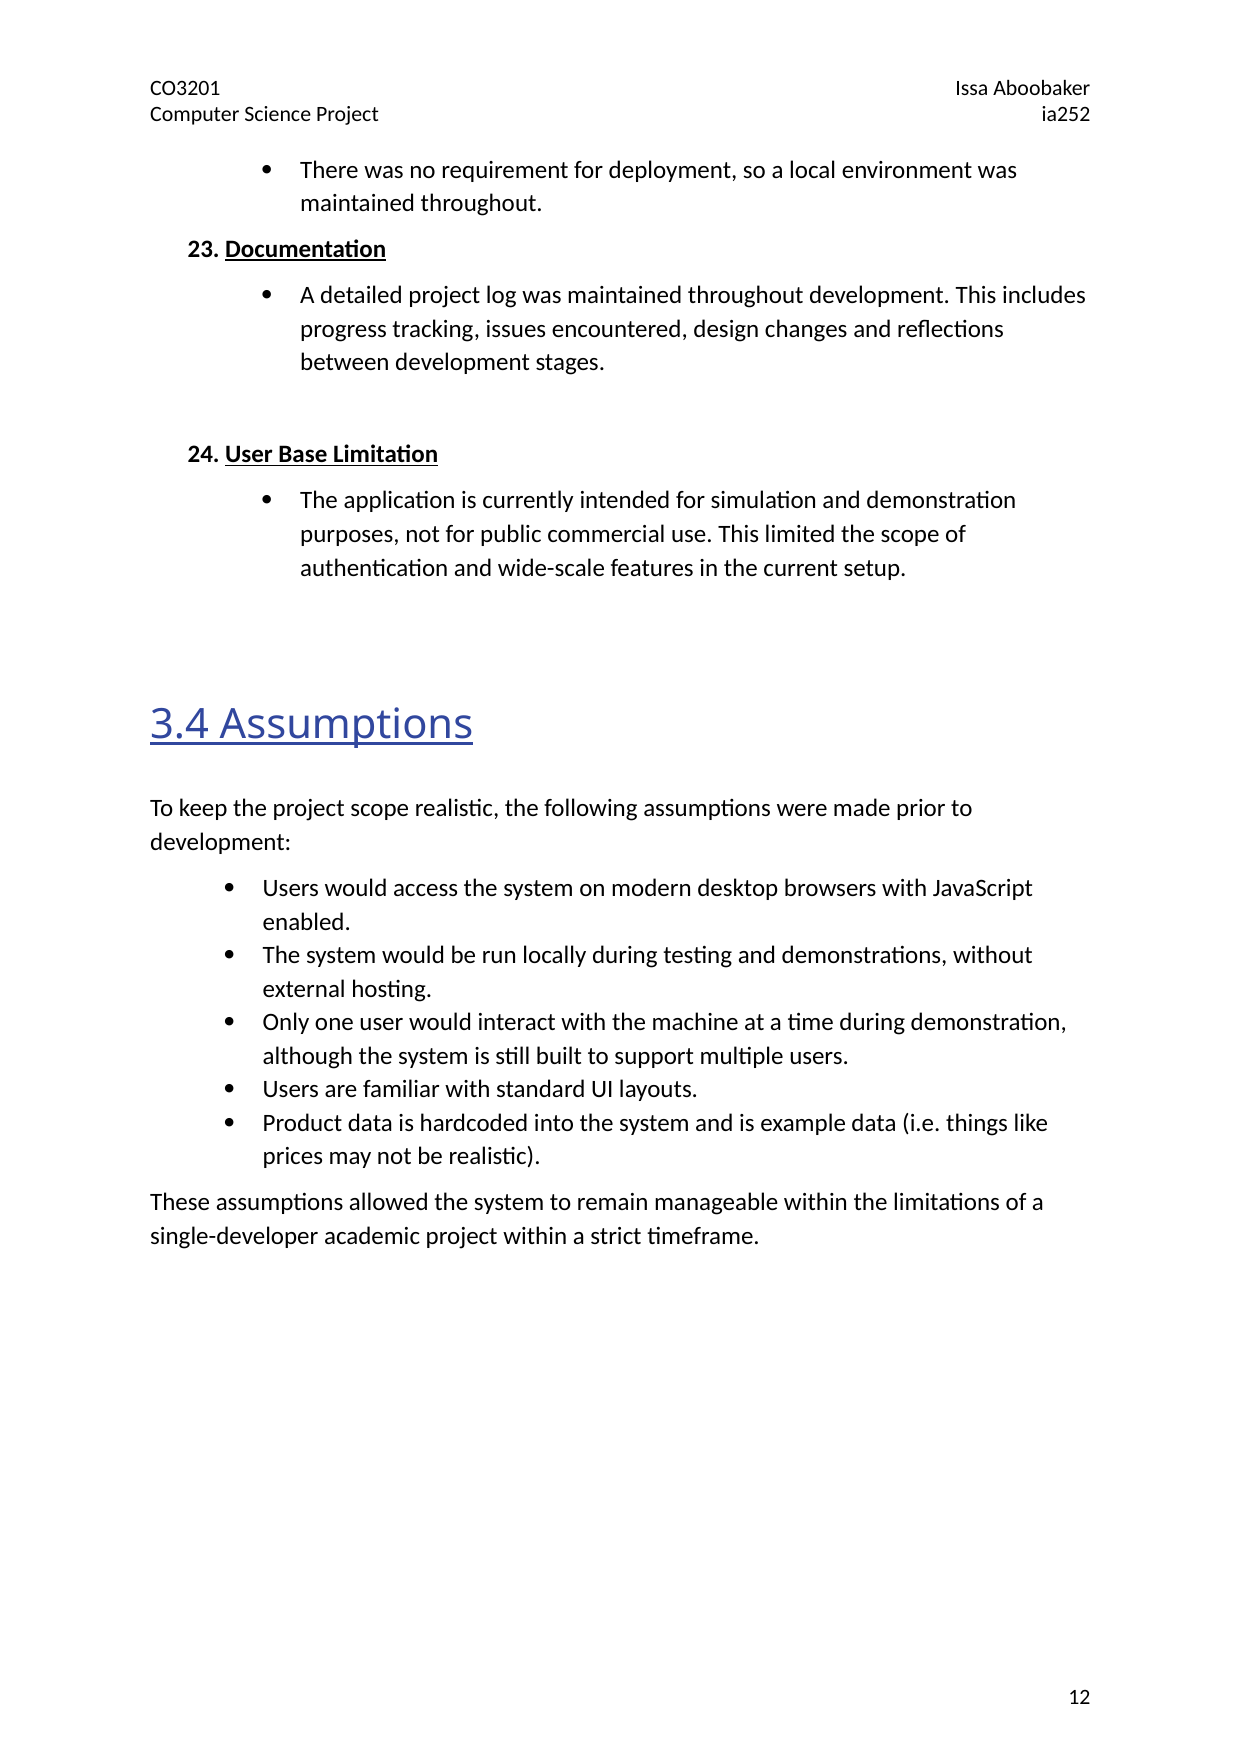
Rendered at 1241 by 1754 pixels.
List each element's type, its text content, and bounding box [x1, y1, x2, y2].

list The system would be run locally during testing and demonstrations, without external hosting. [225, 939, 1090, 1003]
list A detailed project log was maintained throughout development. This includes progress tracking, issues encountered, design changes and reflections between development stages. [262, 279, 1090, 377]
list Documentation [187, 233, 1090, 264]
list The application is currently intended for simulation and demonstration purposes, not for public commercial use. This limited the scope of authentication and wide-scale features in the current setup. [262, 484, 1090, 582]
list Users would access the system on modern desktop browsers with JavaScript enabled. [225, 872, 1090, 936]
subtitle 3.4 Assumptions [150, 694, 1090, 751]
list Users are familiar with standard UI layouts. [225, 1073, 1090, 1104]
list Only one user would interact with the machine at a time during demonstration, although the system is still built to support multiple users. [225, 1006, 1090, 1070]
list User Base Limitation [187, 438, 1090, 469]
list There was no requirement for deployment, so a local environment was maintained throughout. [262, 154, 1090, 218]
text To keep the project scope realistic, the following assumptions were made prior to development: [150, 792, 1090, 857]
list Product data is hardcoded into the system and is example data (i.e. things like prices may not be realistic). [225, 1107, 1090, 1171]
text These assumptions allowed the system to remain manageable within the limitations of a single-developer academic project within a strict timeframe. [150, 1186, 1090, 1251]
